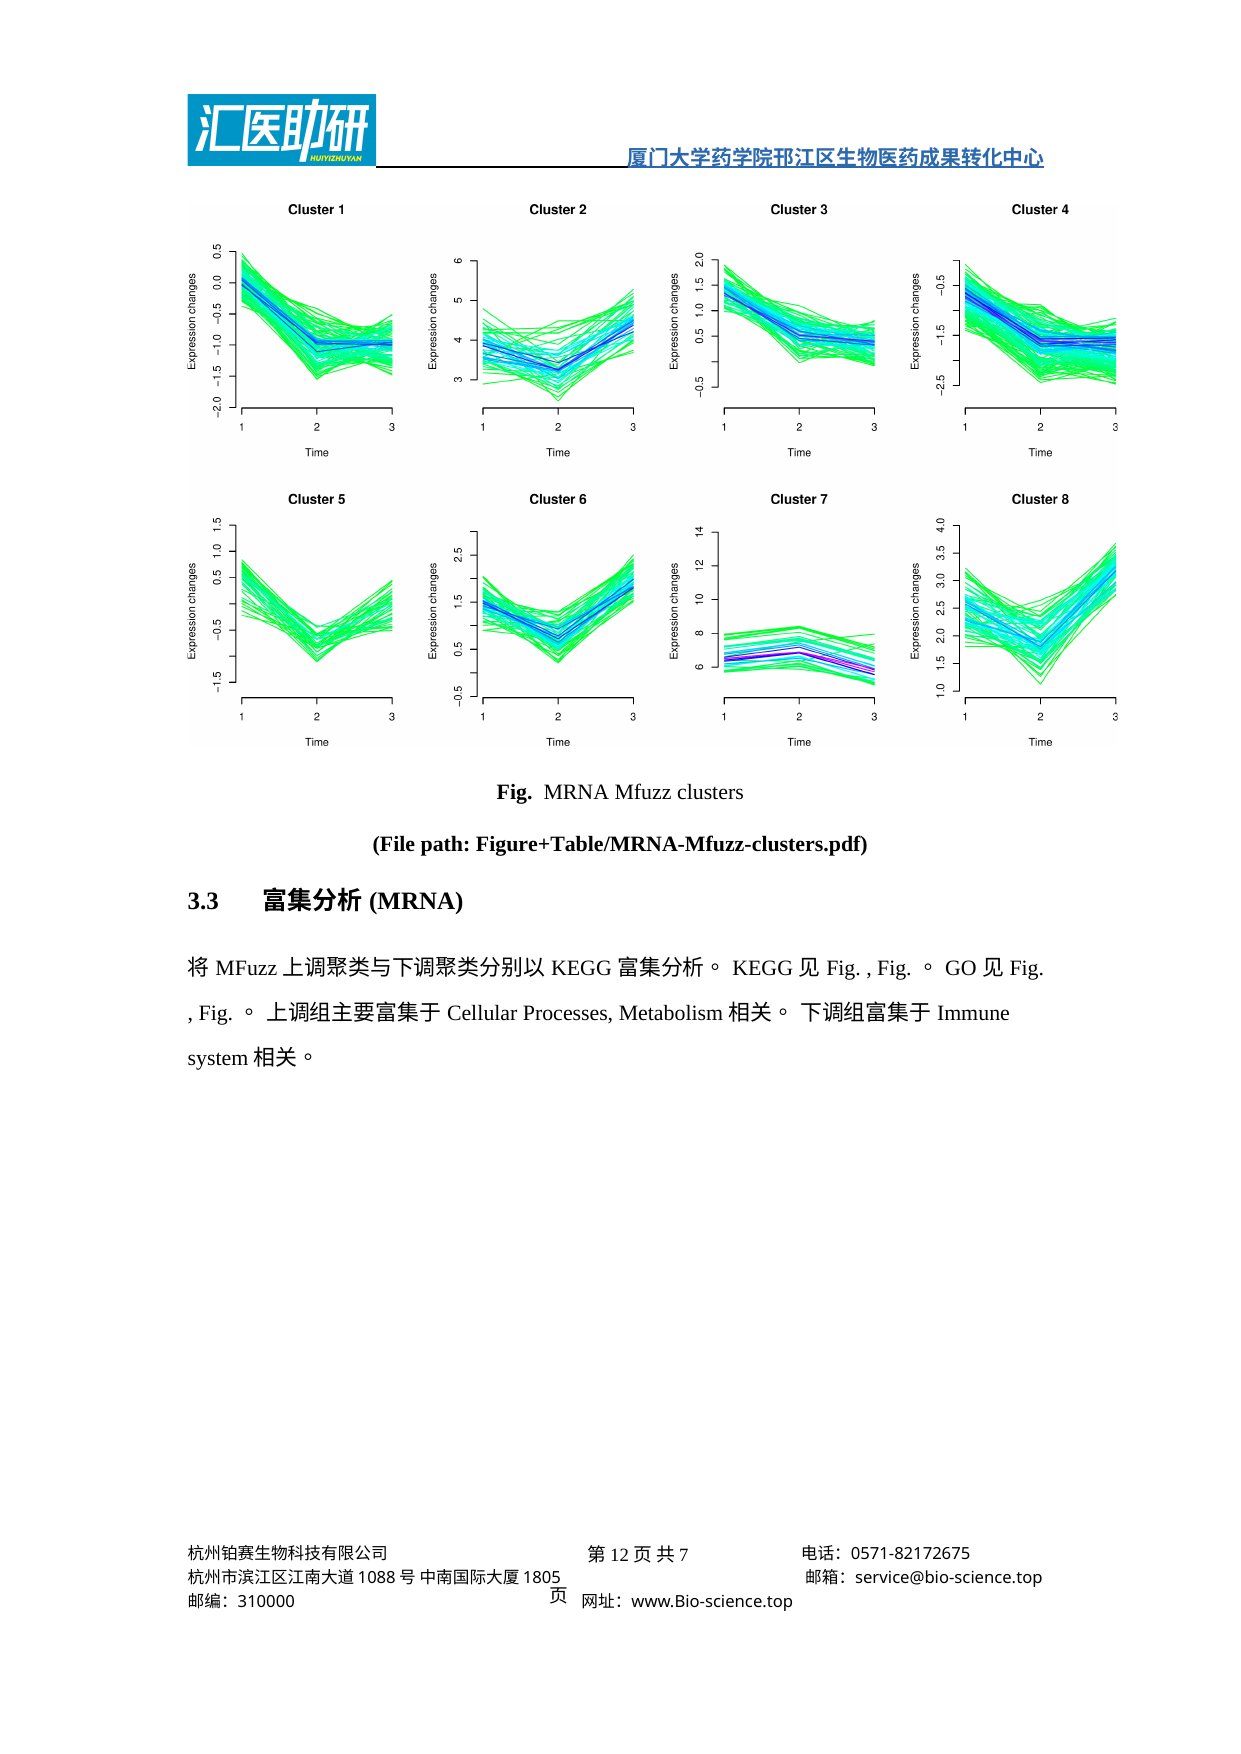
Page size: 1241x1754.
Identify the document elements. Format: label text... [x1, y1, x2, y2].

picture [210, 106, 243, 150]
picture [187, 204, 1118, 746]
text (File path: Figure+Table/MRNA-Mfuzz-clusters.pdf) [187, 811, 1053, 861]
picture [196, 131, 208, 150]
picture [204, 106, 210, 114]
picture [327, 106, 368, 150]
subtitle 3.3 富集分析 (MRNA) [187, 882, 1053, 916]
picture [282, 99, 327, 161]
picture [243, 106, 284, 150]
text Fig. MRNA Mfuzz clusters [187, 779, 1053, 804]
text 将 MFuzz 上调聚类与下调聚类分别以 KEGG 富集分析。 KEGG 见 Fig. , Fig. 。 GO 见 Fig. , Fig. 。 上调组主要富集于 Cellular Processes, Metabolism 相关。 下调组富集于 Immune system 相关。 [187, 952, 1053, 1071]
picture [201, 118, 208, 127]
